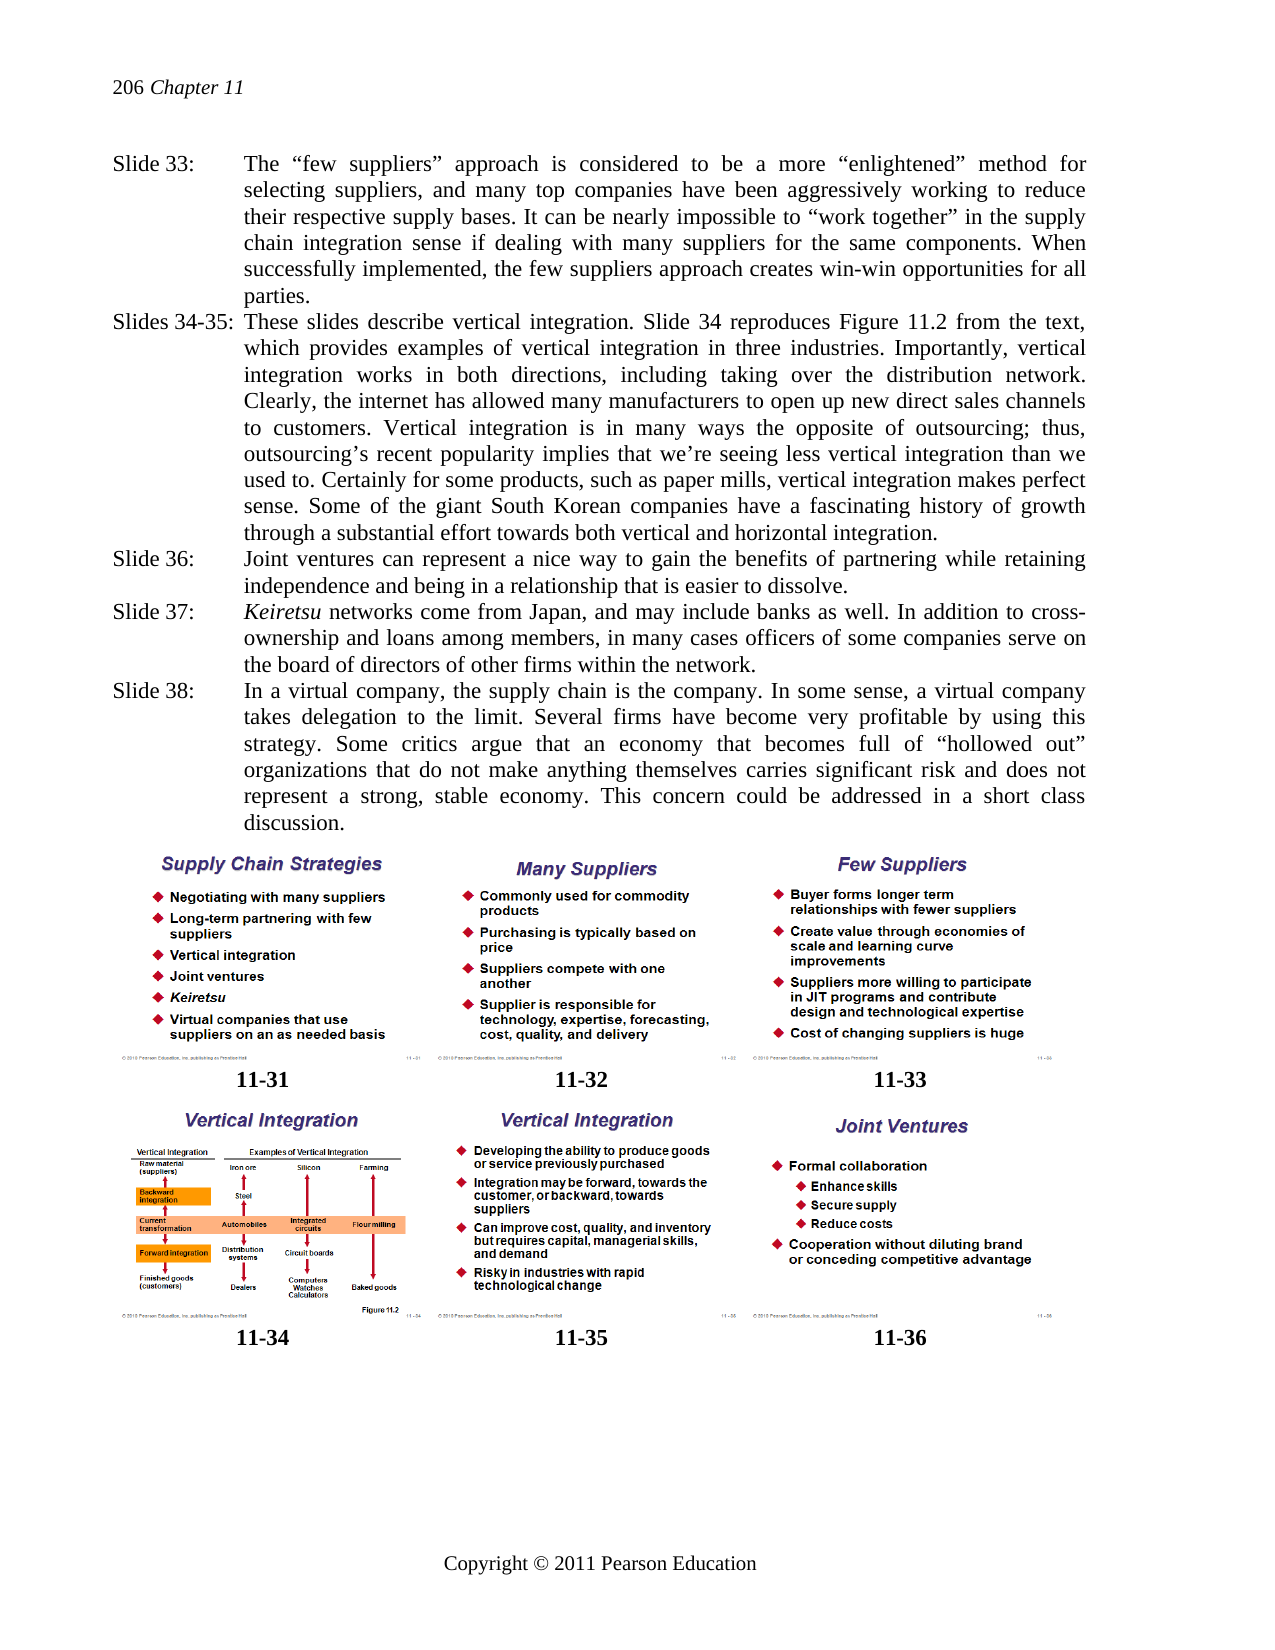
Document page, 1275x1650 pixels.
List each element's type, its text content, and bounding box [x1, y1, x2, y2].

text Slides 34-35: These slides describe vertical integration. Slide 34 reproduces Figure 11.2 from the text, which provides examples of vertical integration in three industries. Importantly, vertical integration works in both directions, including taking over the distribution network. Clearly, the internet has allowed many manufacturers to open up new direct sales channels to customers. Vertical integration is in many ways the opposite of outsourcing; thus, outsourcing’s recent popularity implies that we’re seeing less vertical integration than we used to. Certainly for some products, such as paper mills, vertical integration makes perfect sense. Some of the giant South Korean companies have a fascinating history of growth through a substantial effort towards both vertical and horizontal integration. [112, 308, 1087, 545]
picture [112, 1092, 1060, 1325]
text Slide 37: Keiretsu networks come from Japan, and may include banks as well. In addition to cross-ownership and loans among members, in many cases officers of some companies serve on the board of directors of other firms within the network. [112, 598, 1087, 677]
text Slide 36: Joint ventures can represent a nice way to gain the benefits of partnering while retaining independence and being in a relationship that is easier to dissolve. [112, 545, 1087, 598]
text Slide 33: The “few suppliers” approach is considered to be a more “enlightened” method for selecting suppliers, and many top companies have been aggressively working to reduce their respective supply bases. It can be nearly impossible to “work together” in the supply chain integration sense if dealing with many suppliers for the same components. When successfully implemented, the few suppliers approach creates win-win opportunities for all parties. [112, 150, 1087, 308]
picture [112, 835, 1060, 1067]
text 11-31 11-32 11-33 [112, 1067, 1087, 1093]
text 11-34 11-35 11-36 [112, 1324, 1087, 1351]
text Slide 38: In a virtual company, the supply chain is the company. In some sense, a virtual company takes delegation to the limit. Several firms have become very profitable by using this strategy. Some critics argue that an economy that becomes full of “hollowed out” organizations that do not make anything themselves carries significant risk and does not represent a strong, stable economy. This concern could be addressed in a short class discussion. [112, 677, 1087, 835]
